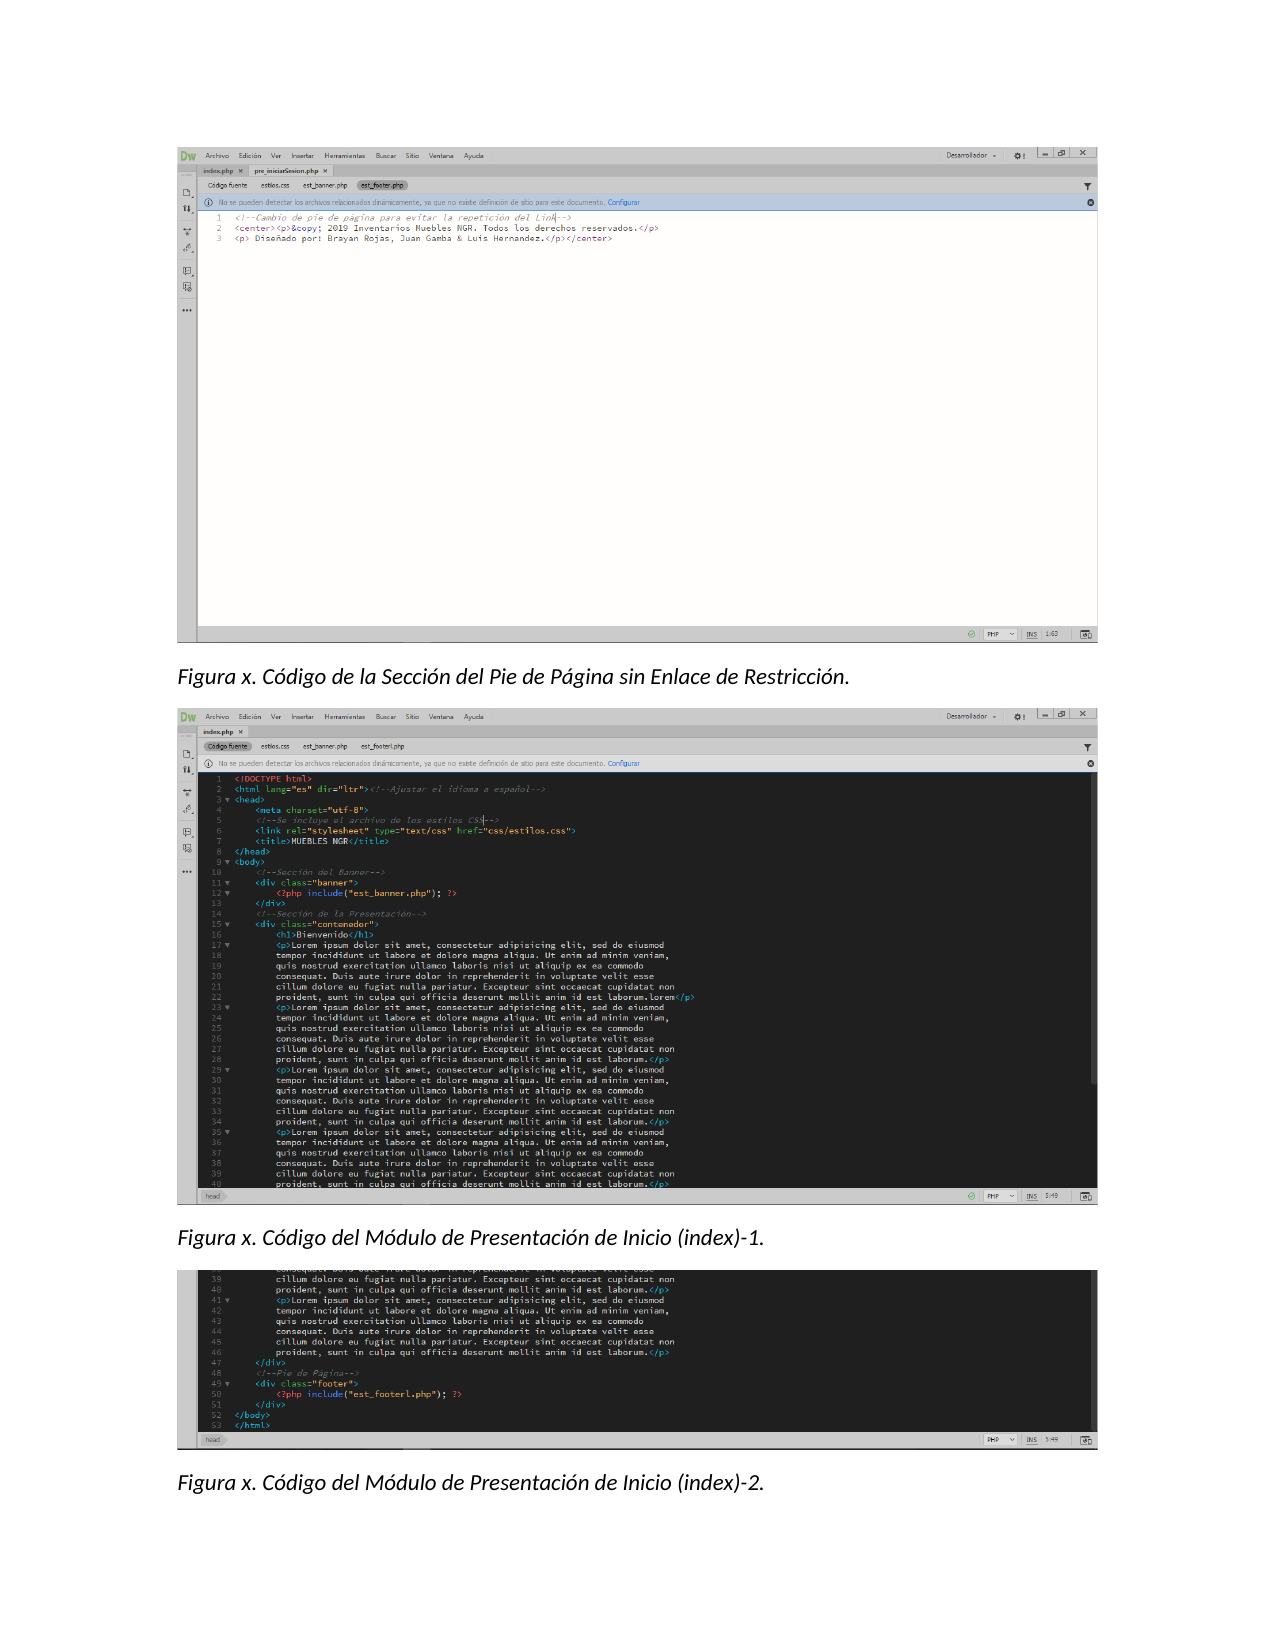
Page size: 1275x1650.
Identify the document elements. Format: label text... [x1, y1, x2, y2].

picture [177, 1270, 1098, 1450]
picture [177, 147, 1098, 643]
text Figura x. Código de la Sección del Pie de Página sin Enlace de Restricción. [177, 662, 1098, 690]
text Figura x. Código del Módulo de Presentación de Inicio (index)-1. [177, 1223, 1098, 1251]
text Figura x. Código del Módulo de Presentación de Inicio (index)-2. [177, 1468, 1098, 1496]
picture [177, 708, 1098, 1205]
